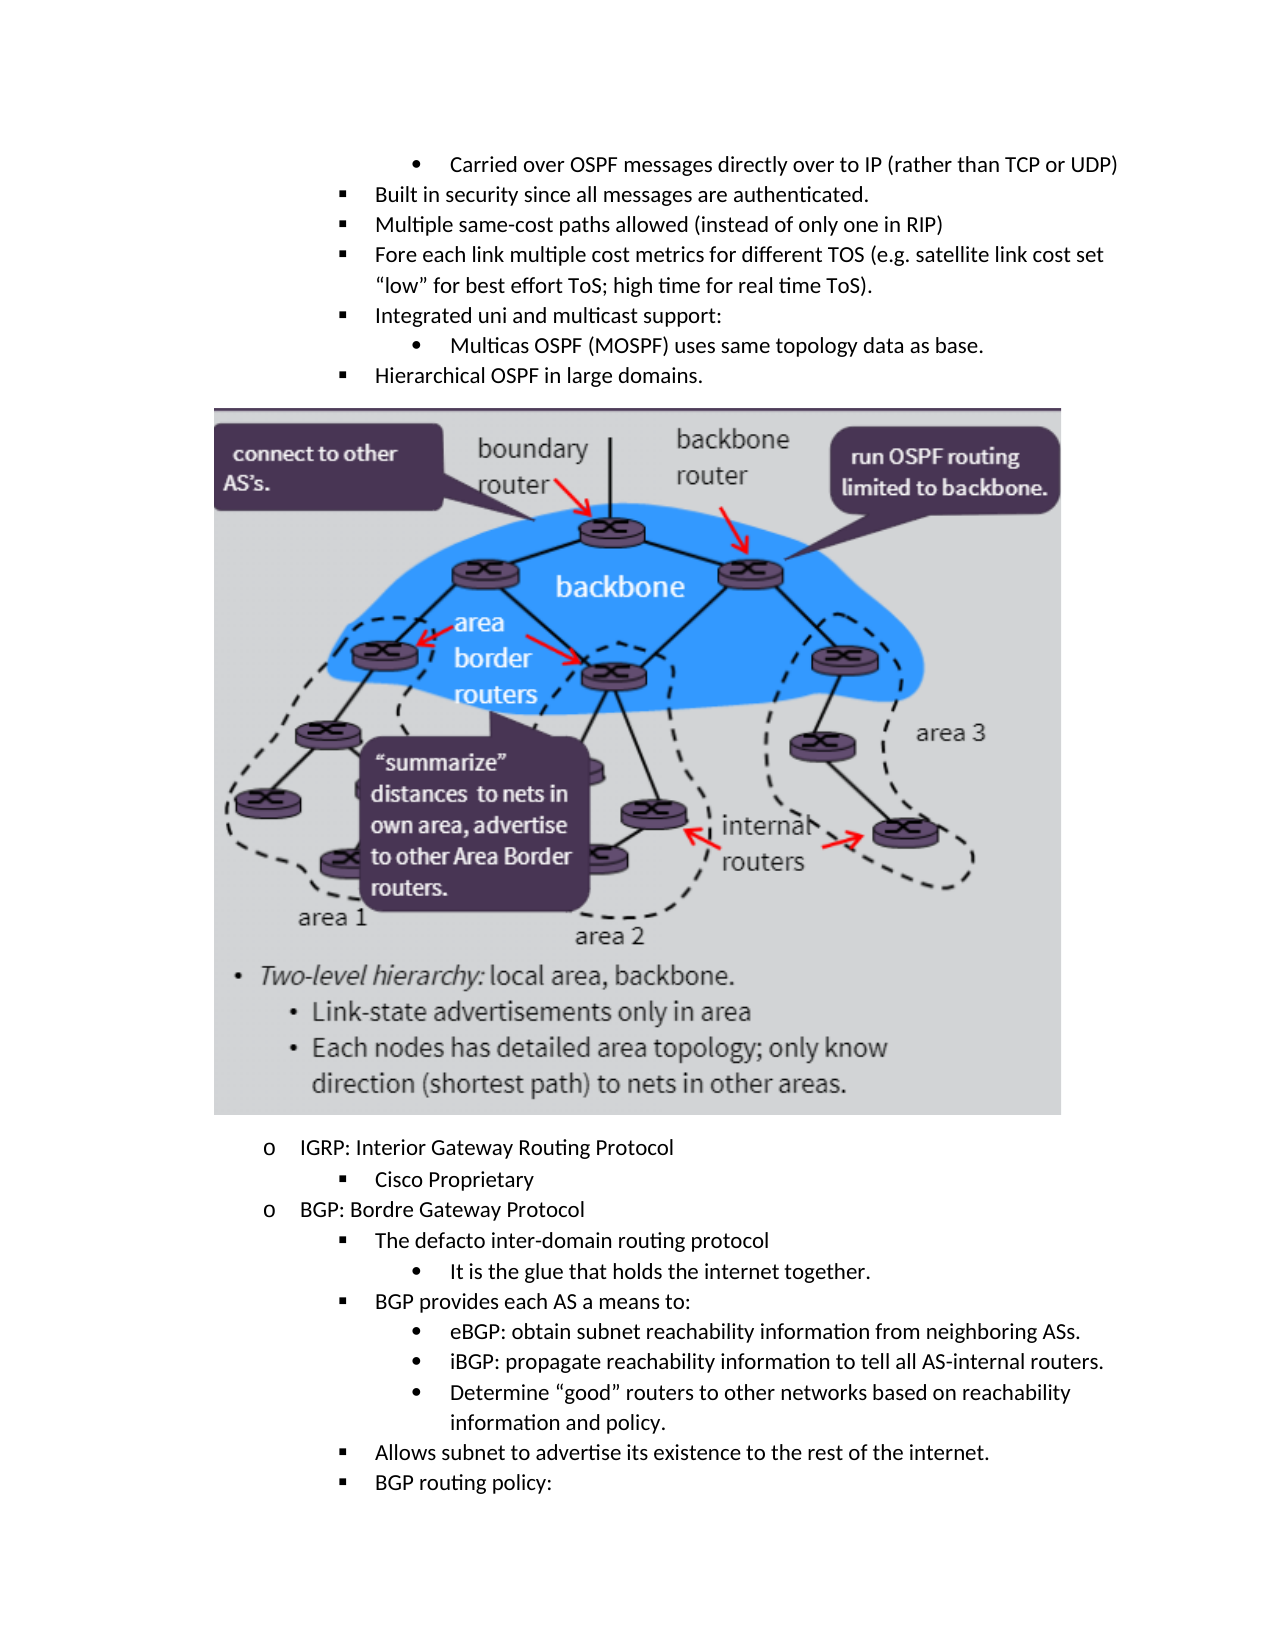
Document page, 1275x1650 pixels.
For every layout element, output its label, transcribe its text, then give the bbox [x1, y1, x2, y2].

list BGP provides each AS a means to: [337, 1287, 1125, 1315]
list Built in security since all messages are authenticated. [337, 180, 1125, 208]
list Multicas OSPF (MOSPF) uses same topology data as base. [412, 331, 1125, 359]
list Integrated uni and multicast support: [337, 301, 1125, 329]
list Hierarchical OSPF in large domains. [337, 361, 1125, 389]
picture [214, 408, 1062, 1115]
list eBGP: obtain subnet reachability information from neighboring ASs. [412, 1317, 1125, 1345]
list iBGP: propagate reachability information to tell all AS-internal routers. [412, 1347, 1125, 1376]
list BGP routing policy: [337, 1468, 1125, 1496]
list Multiple same-cost paths allowed (instead of only one in RIP) [337, 210, 1125, 238]
list IGRP: Interior Gateway Routing Protocol [262, 1133, 1125, 1163]
list Allows subnet to advertise its existence to the rest of the internet. [337, 1438, 1125, 1466]
list Determine “good” routers to other networks based on reachability information and policy. [412, 1378, 1125, 1436]
list BGP: Bordre Gateway Protocol [262, 1195, 1125, 1224]
list It is the glue that holds the internet together. [412, 1257, 1125, 1285]
list Carried over OSPF messages directly over to IP (rather than TCP or UDP) [412, 150, 1125, 178]
list Fore each link multiple cost metrics for different TOS (e.g. satellite link cost set “low” for best effort ToS; high time for real time ToS). [337, 241, 1125, 299]
list The defacto inter-domain routing protocol [337, 1227, 1125, 1255]
list Cisco Proprietary [337, 1165, 1125, 1193]
